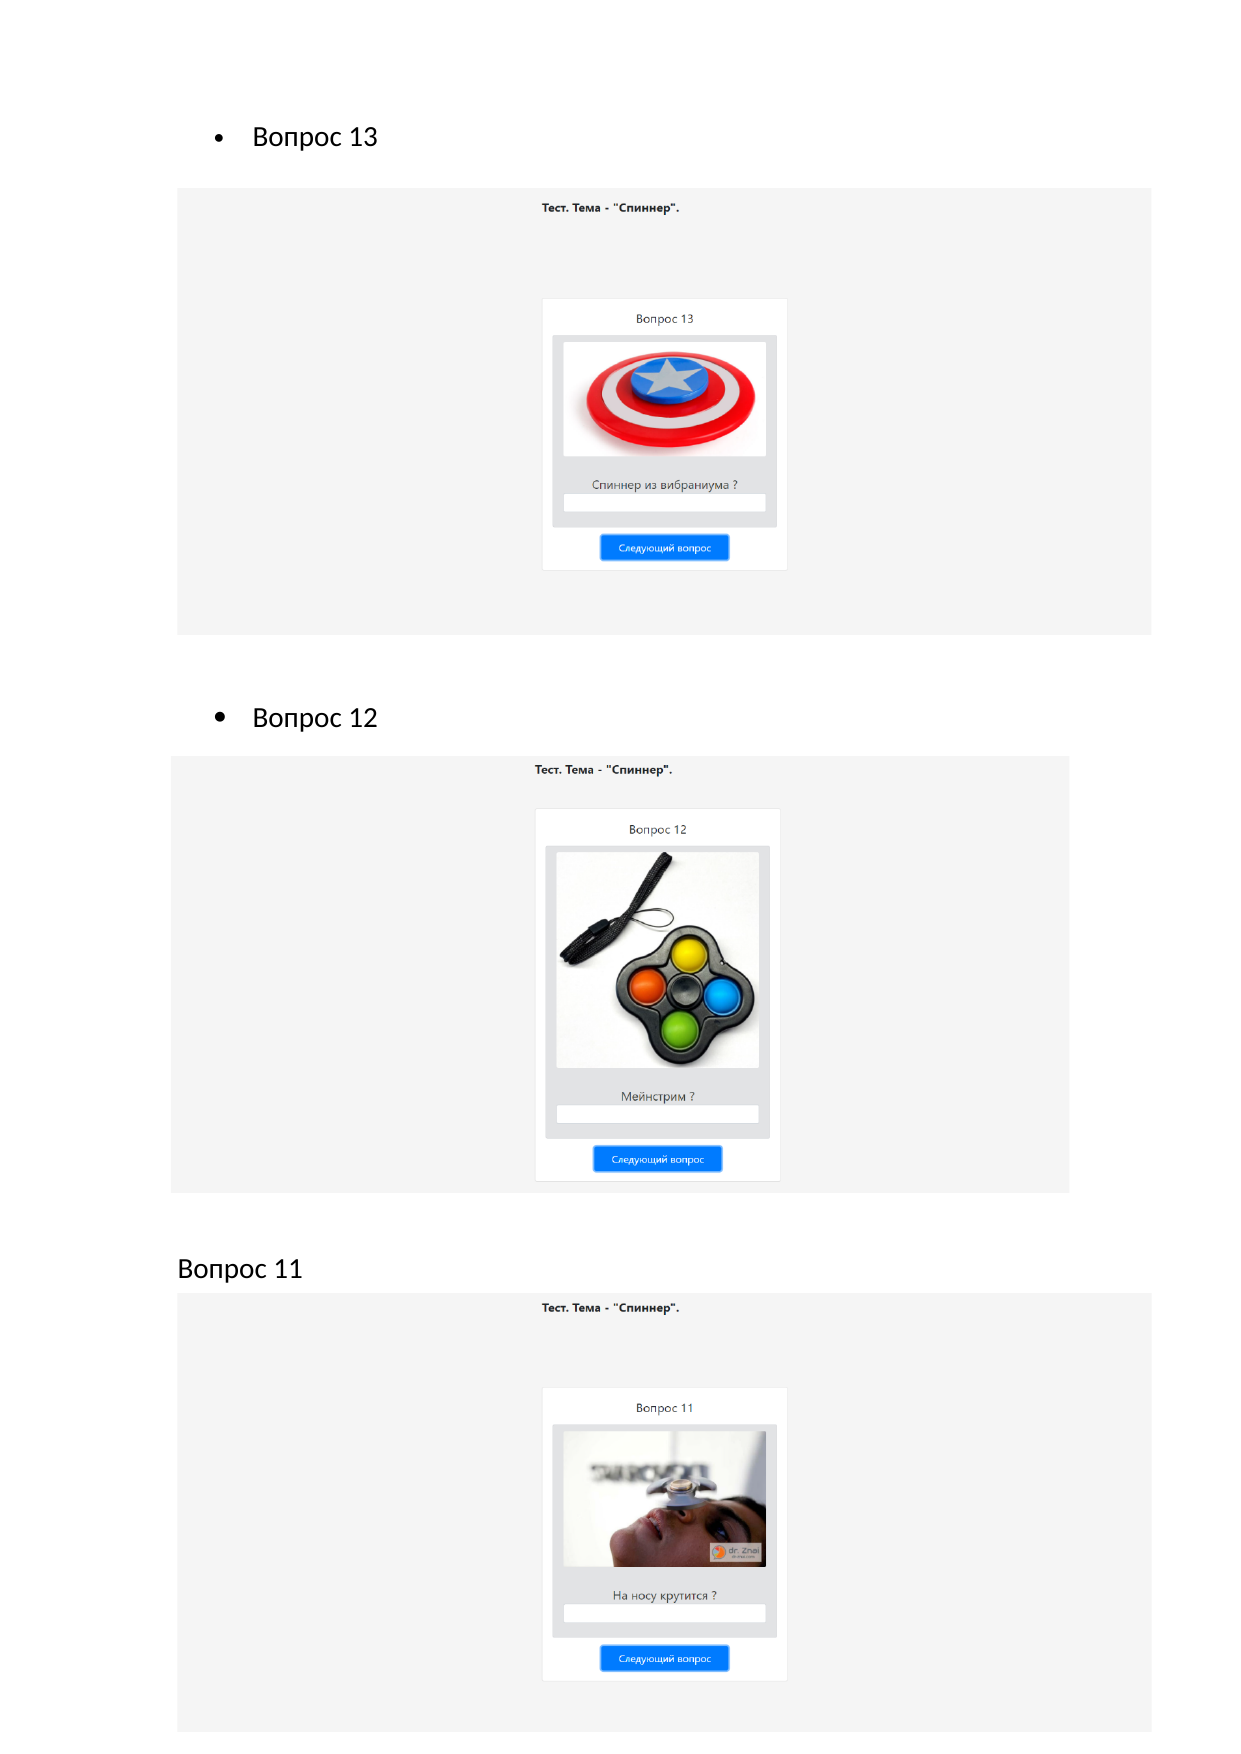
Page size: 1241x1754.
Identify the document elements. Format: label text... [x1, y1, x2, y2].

text Вопрос 11 [177, 1250, 1152, 1286]
list Вопрос 13 [215, 118, 1152, 154]
picture [170, 756, 1070, 1193]
picture [177, 188, 1152, 635]
list Вопрос 12 [215, 699, 1152, 735]
picture [177, 1293, 1152, 1732]
